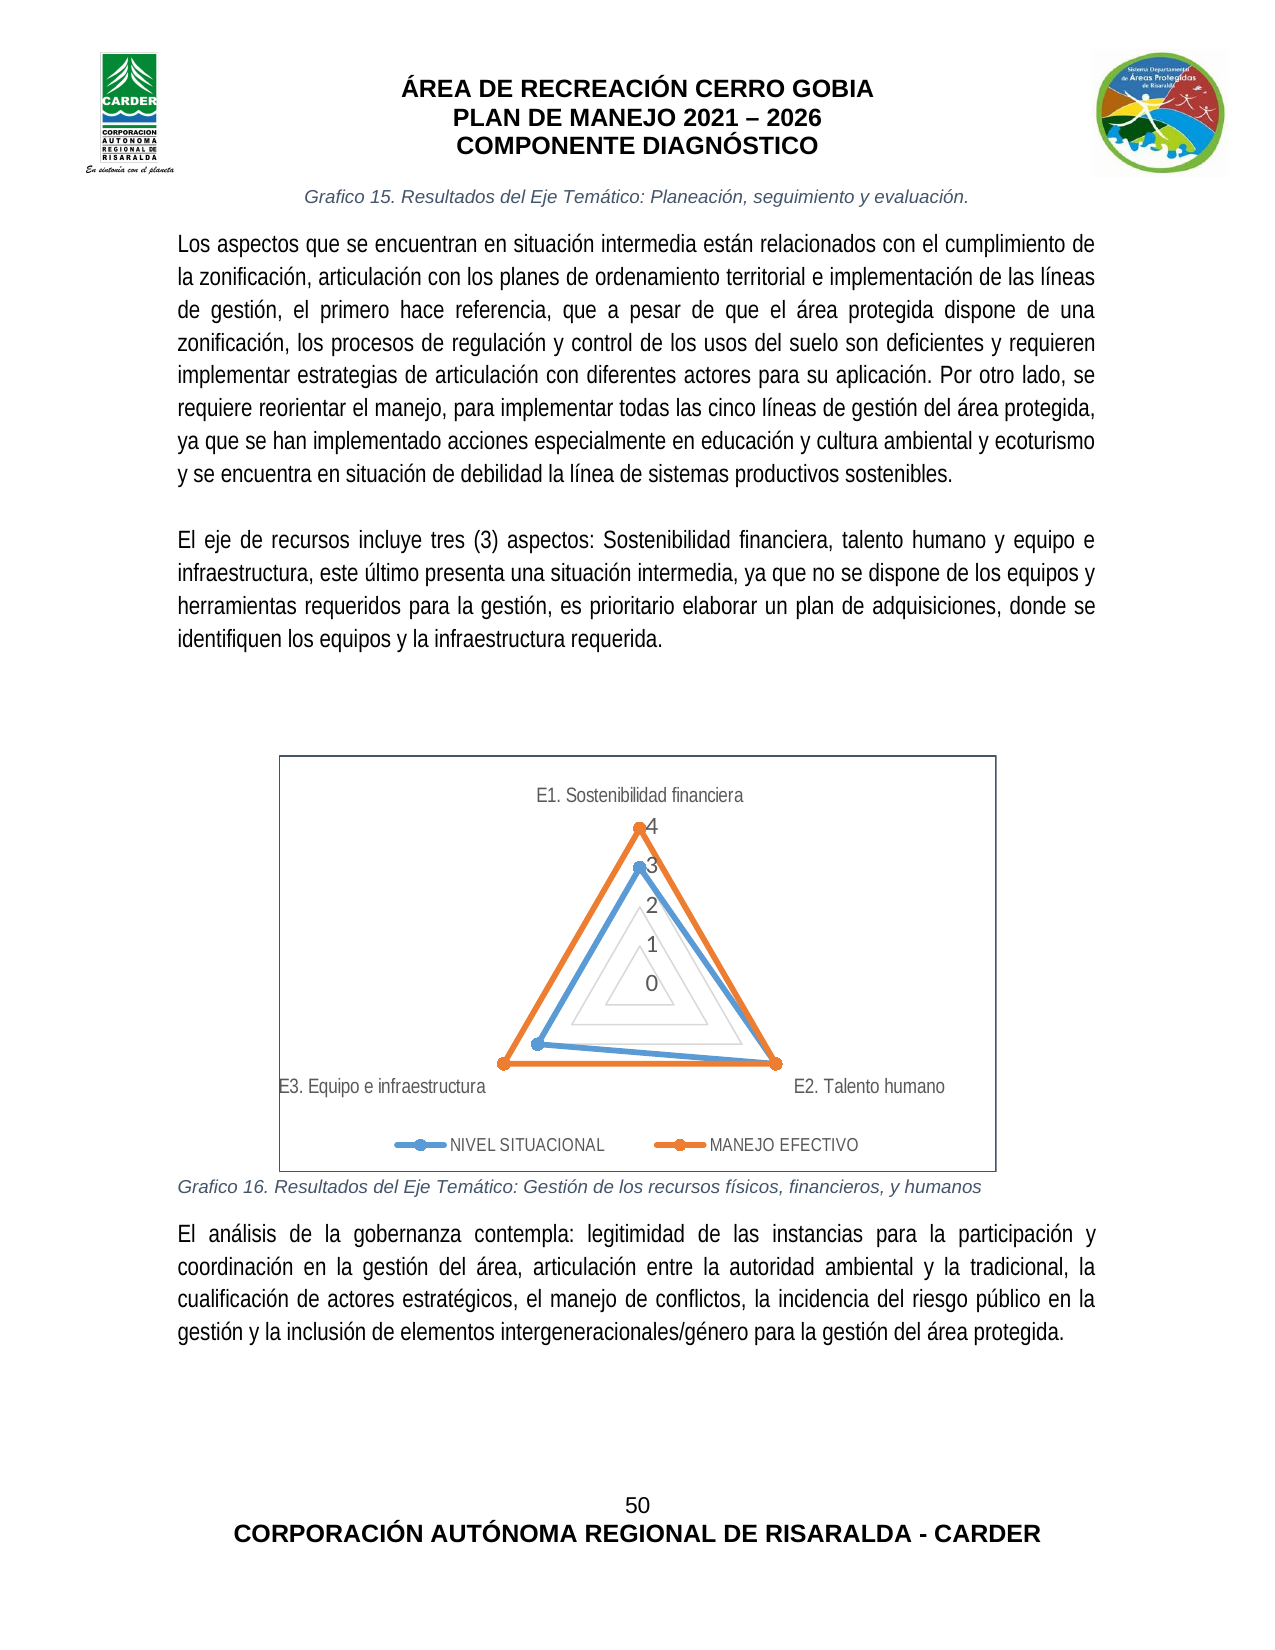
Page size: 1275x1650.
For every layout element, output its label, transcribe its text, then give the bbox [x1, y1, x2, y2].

text El análisis de la gobernanza contempla: legitimidad de las instancias para la participación y coordinación en la gestión del área, articulación entre la autoridad ambiental y la tradicional, la cualificación de actores estratégicos, el manejo de conflictos, la incidencia del riesgo público en la gestión y la inclusión de elementos intergeneracionales/género para la gestión del área protegida. [177, 1219, 1098, 1346]
text El eje de recursos incluye tres (3) aspectos: Sostenibilidad financiera, talento humano y equipo e infraestructura, este último presenta una situación intermedia, ya que no se dispone de los equipos y herramientas requeridos para la gestión, es prioritario elaborar un plan de adquisiciones, donde se identifiquen los equipos y la infraestructura requerida. [177, 525, 1098, 652]
text Los aspectos que se encuentran en situación intermedia están relacionados con el cumplimiento de la zonificación, articulación con los planes de ordenamiento territorial e implementación de las líneas de gestión, el primero hace referencia, que a pesar de que el área protegida dispone de una zonificación, los procesos de regulación y control de los usos del suelo son deficientes y requieren implementar estrategias de articulación con diferentes actores para su aplicación. Por otro lado, se requiere reorientar el manejo, para implementar todas las cinco líneas de gestión del área protegida, ya que se han implementado acciones especialmente en educación y cultura ambiental y ecoturismo y se encuentra en situación de debilidad la línea de sistemas productivos sostenibles. [177, 229, 1098, 488]
picture [80, 45, 180, 184]
picture [1092, 49, 1229, 178]
